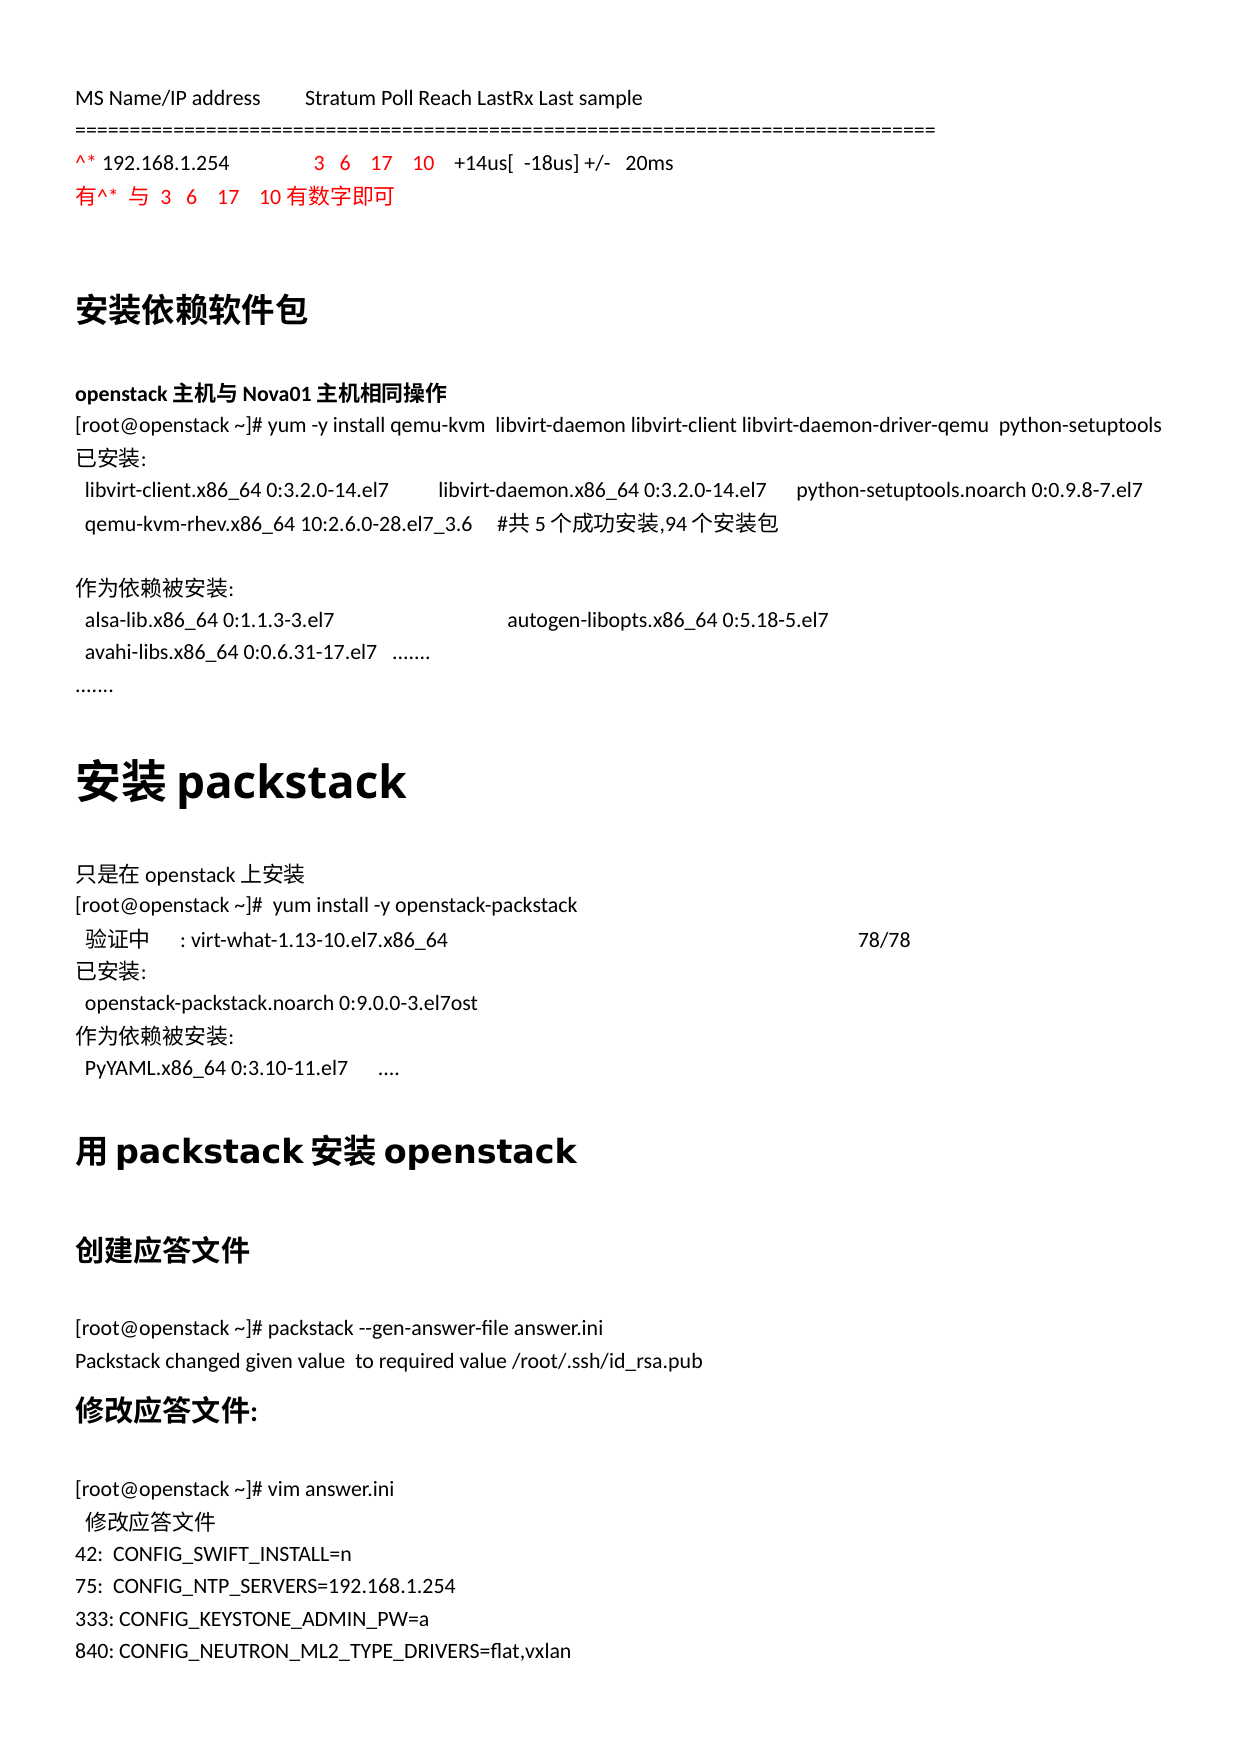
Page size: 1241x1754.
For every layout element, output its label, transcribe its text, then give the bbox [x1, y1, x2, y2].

text ....... [75, 668, 1165, 700]
text alsa-lib.x86_64 0:1.1.3-3.el7 autogen-libopts.x86_64 0:5.18-5.el7 [75, 603, 1165, 635]
text 作为依赖被安装: [75, 570, 1165, 603]
subtitle 创建应答文件 [75, 1216, 1165, 1281]
text 840: CONFIG_NEUTRON_ML2_TYPE_DRIVERS=flat,vxlan [75, 1634, 1165, 1667]
text avahi-libs.x86_64 0:0.6.31-17.el7 ....... [75, 635, 1165, 668]
text [root@openstack ~]# vim answer.ini [75, 1472, 1165, 1504]
text Packstack changed given value to required value /root/.ssh/id_rsa.pub [75, 1344, 1165, 1376]
subtitle 安装依赖软件包 [75, 276, 1165, 341]
text 有^* 与 3 6 17 10 有数字即可 [75, 178, 1165, 211]
text 75: CONFIG_NTP_SERVERS=192.168.1.254 [75, 1569, 1165, 1602]
text ^* 192.168.1.254 3 6 17 10 +14us[ -18us] +/- 20ms [75, 146, 1165, 178]
subtitle 安装packstack [75, 729, 1165, 827]
text openstack-packstack.noarch 0:9.0.0-3.el7ost [75, 986, 1165, 1019]
text 修改应答文件 [75, 1504, 1165, 1537]
text [root@openstack ~]# packstack --gen-answer-file answer.ini [75, 1311, 1165, 1344]
text 42: CONFIG_SWIFT_INSTALL=n [75, 1537, 1165, 1569]
text =============================================================================== [75, 113, 1165, 146]
text qemu-kvm-rhev.x86_64 10:2.6.0-28.el7_3.6 #共5个成功安装,94个安装包 [75, 505, 1165, 538]
text 只是在openstack上安装 [75, 856, 1165, 889]
text MS Name/IP address Stratum Poll Reach LastRx Last sample [75, 81, 1165, 113]
subtitle 用packstack安装openstack [75, 1116, 1165, 1181]
text 已安装: [75, 440, 1165, 473]
subtitle 修改应答文件: [75, 1376, 1165, 1441]
text openstack 主机与Nova01主机相同操作 [75, 375, 1165, 408]
text 已安装: [75, 954, 1165, 986]
text [root@openstack ~]# yum -y install qemu-kvm libvirt-daemon libvirt-client libvirt-daemon-driver-qemu python-setuptools [75, 408, 1165, 440]
text 333: CONFIG_KEYSTONE_ADMIN_PW=a [75, 1602, 1165, 1634]
text PyYAML.x86_64 0:3.10-11.el7 .... [75, 1051, 1165, 1084]
text 验证中 : virt-what-1.13-10.el7.x86_64 78/78 [75, 921, 1165, 954]
text 作为依赖被安装: [75, 1019, 1165, 1051]
text libvirt-client.x86_64 0:3.2.0-14.el7 libvirt-daemon.x86_64 0:3.2.0-14.el7 python-setuptools.noarch 0:0.9.8-7.el7 [75, 473, 1165, 505]
text [root@openstack ~]# yum install -y openstack-packstack [75, 889, 1165, 921]
